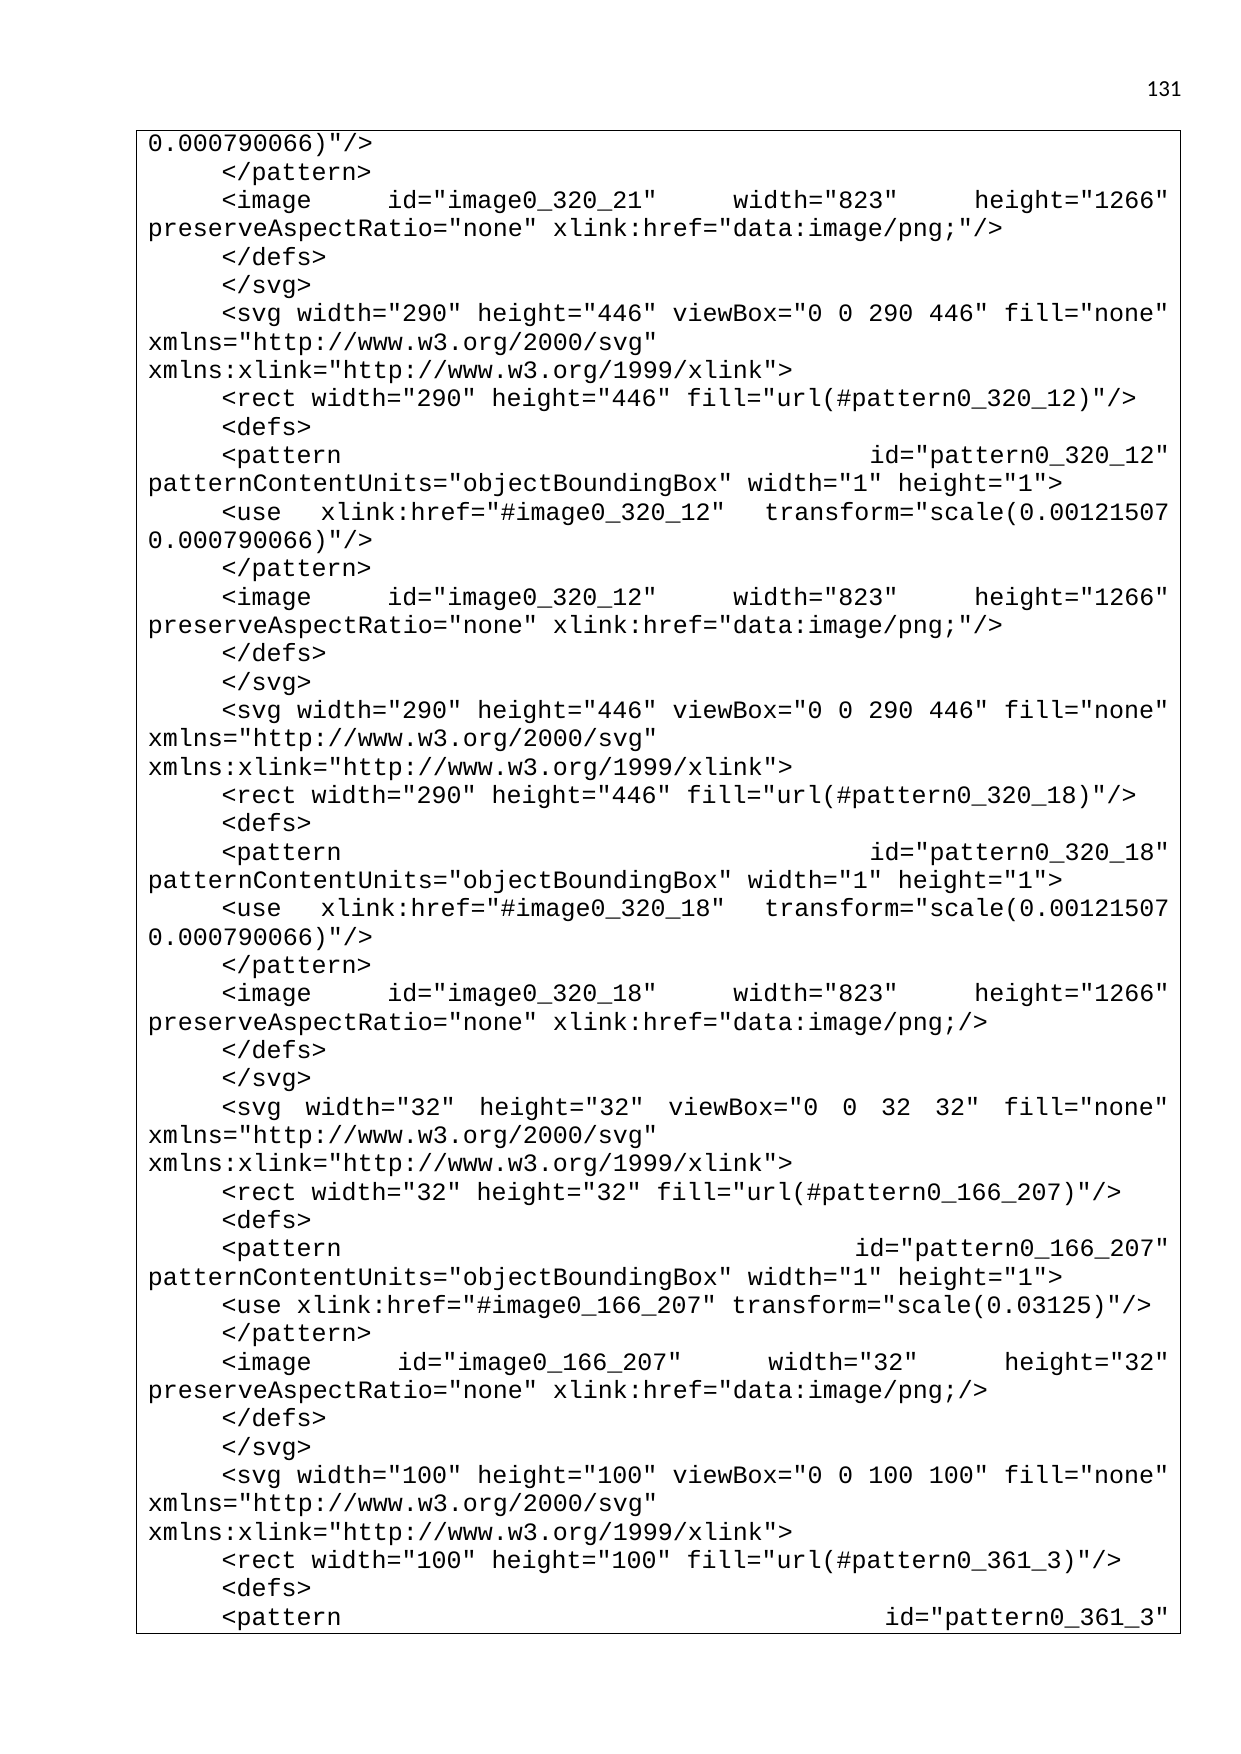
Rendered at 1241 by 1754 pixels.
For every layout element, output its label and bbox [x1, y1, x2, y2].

table_header [137, 131, 1180, 1633]
